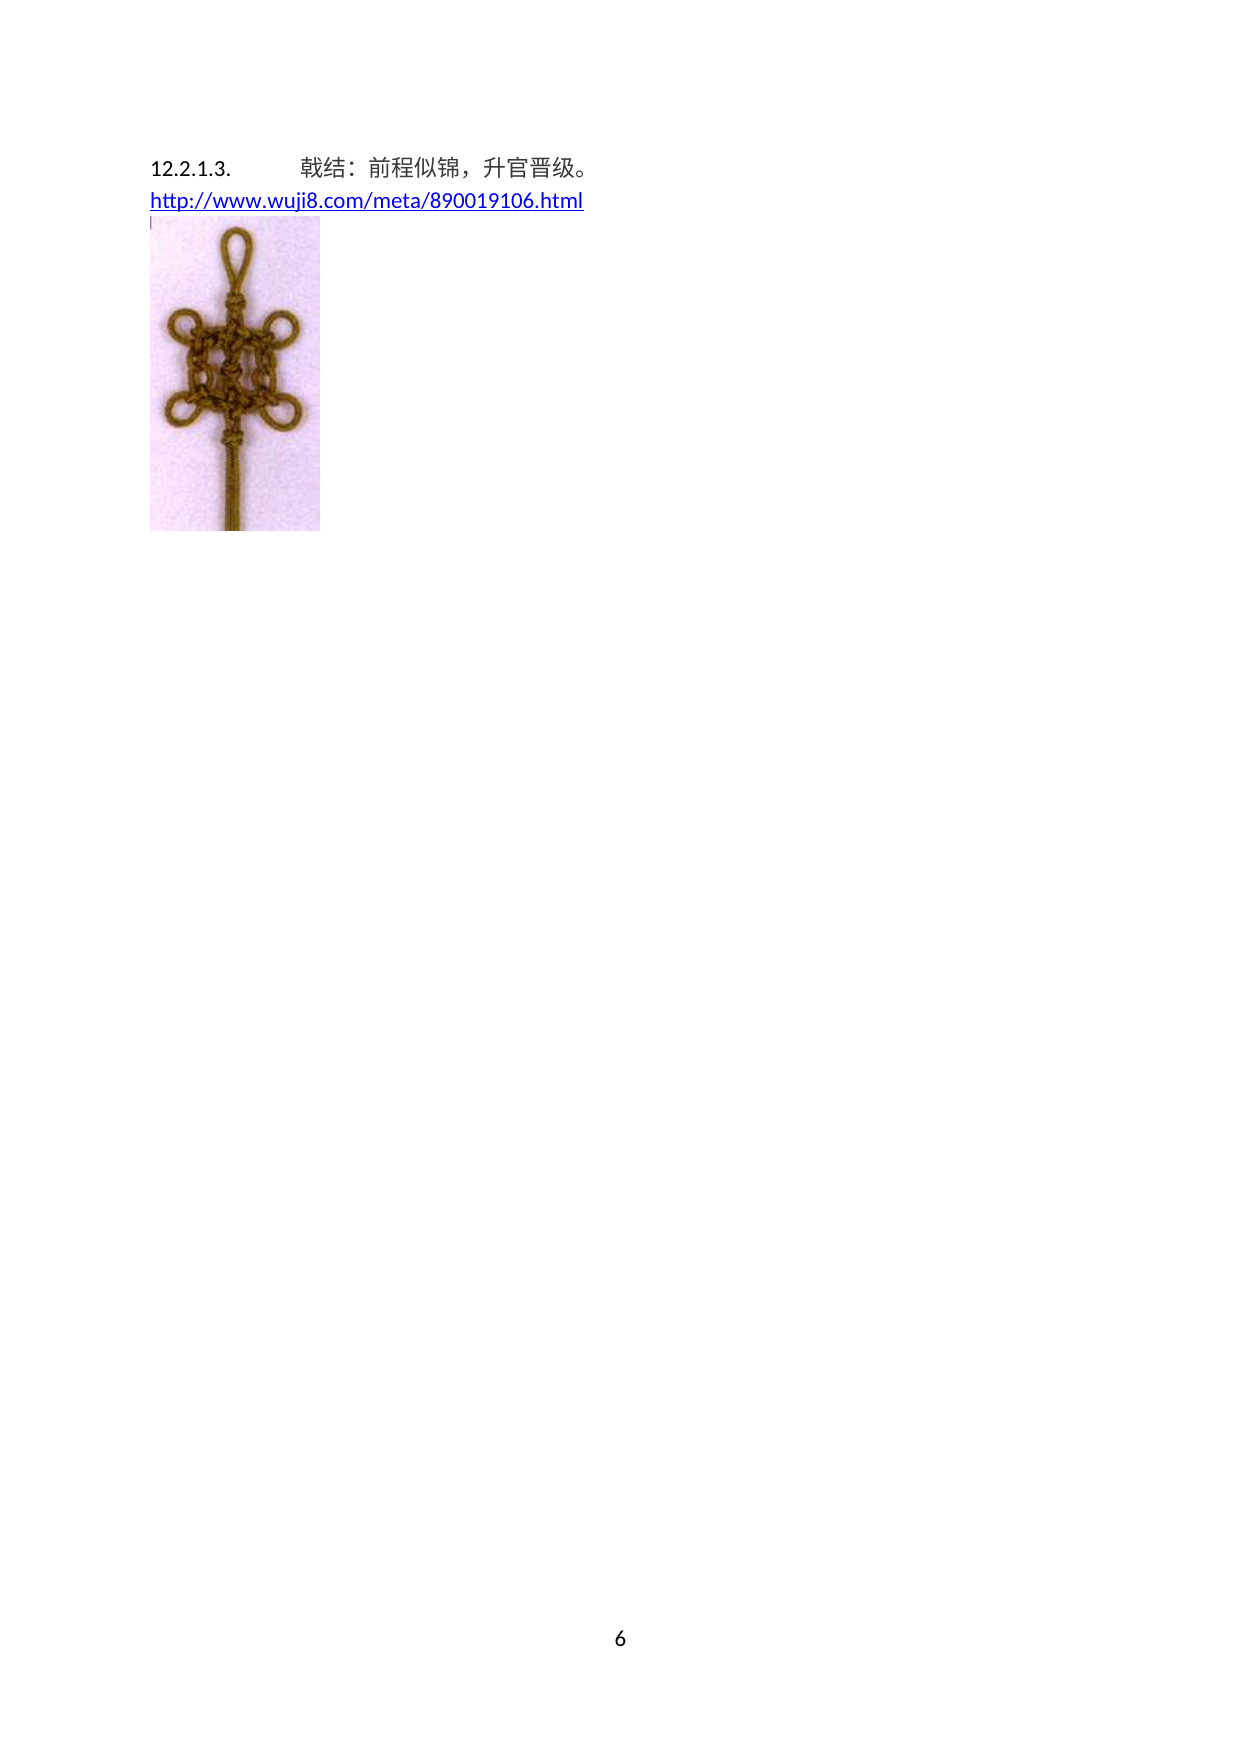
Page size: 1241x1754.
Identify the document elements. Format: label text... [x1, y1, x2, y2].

list http://www.wuji8.com/meta/890019106.html [150, 186, 1090, 214]
list 戟结：前程似锦，升官晋级。 [150, 150, 1090, 183]
picture [150, 216, 321, 531]
